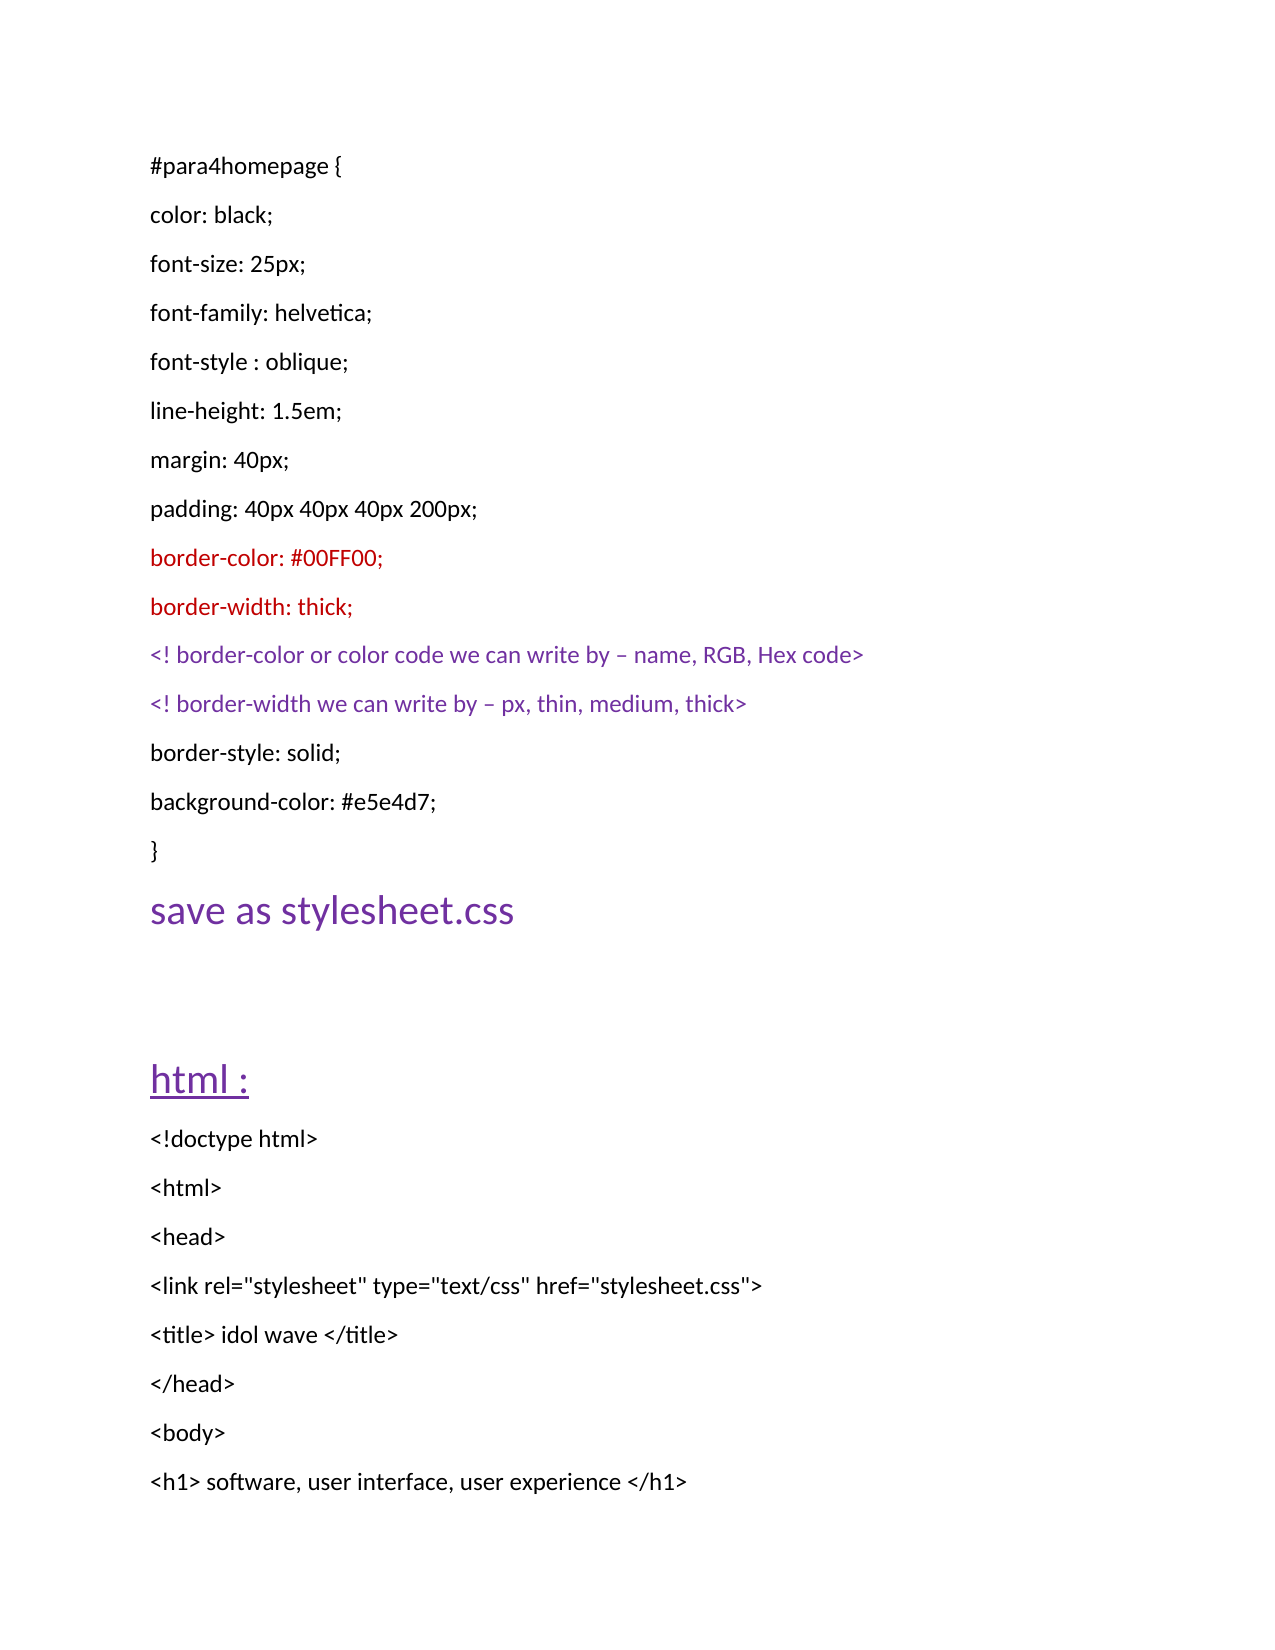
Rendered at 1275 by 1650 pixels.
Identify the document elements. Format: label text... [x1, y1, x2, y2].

text <h1> software, user interface, user experience </h1> [150, 1466, 1125, 1497]
text html : [150, 1053, 1125, 1104]
text padding: 40px 40px 40px 200px; [150, 493, 1125, 523]
text border-color: #00FF00; [150, 542, 1125, 572]
text background-color: #e5e4d7; [150, 786, 1125, 817]
text <html> [150, 1172, 1125, 1203]
text font-style : oblique; [150, 346, 1125, 376]
text <link rel="stylesheet" type="text/css" href="stylesheet.css"> [150, 1270, 1125, 1301]
text <title> idol wave </title> [150, 1319, 1125, 1350]
text } [150, 835, 1125, 866]
text border-width: thick; [150, 591, 1125, 621]
text <head> [150, 1221, 1125, 1252]
text <! border-width we can write by – px, thin, medium, thick> [150, 688, 1125, 719]
text <body> [150, 1417, 1125, 1448]
text color: black; [150, 199, 1125, 229]
text margin: 40px; [150, 444, 1125, 474]
text line-height: 1.5em; [150, 395, 1125, 425]
text </head> [150, 1368, 1125, 1399]
text font-family: helvetica; [150, 297, 1125, 327]
text <! border-color or color code we can write by – name, RGB, Hex code> [150, 639, 1125, 670]
text save as stylesheet.css [150, 884, 1125, 935]
text #para4homepage { [150, 150, 1125, 181]
text border-style: solid; [150, 737, 1125, 768]
text <!doctype html> [150, 1123, 1125, 1154]
text font-size: 25px; [150, 248, 1125, 278]
